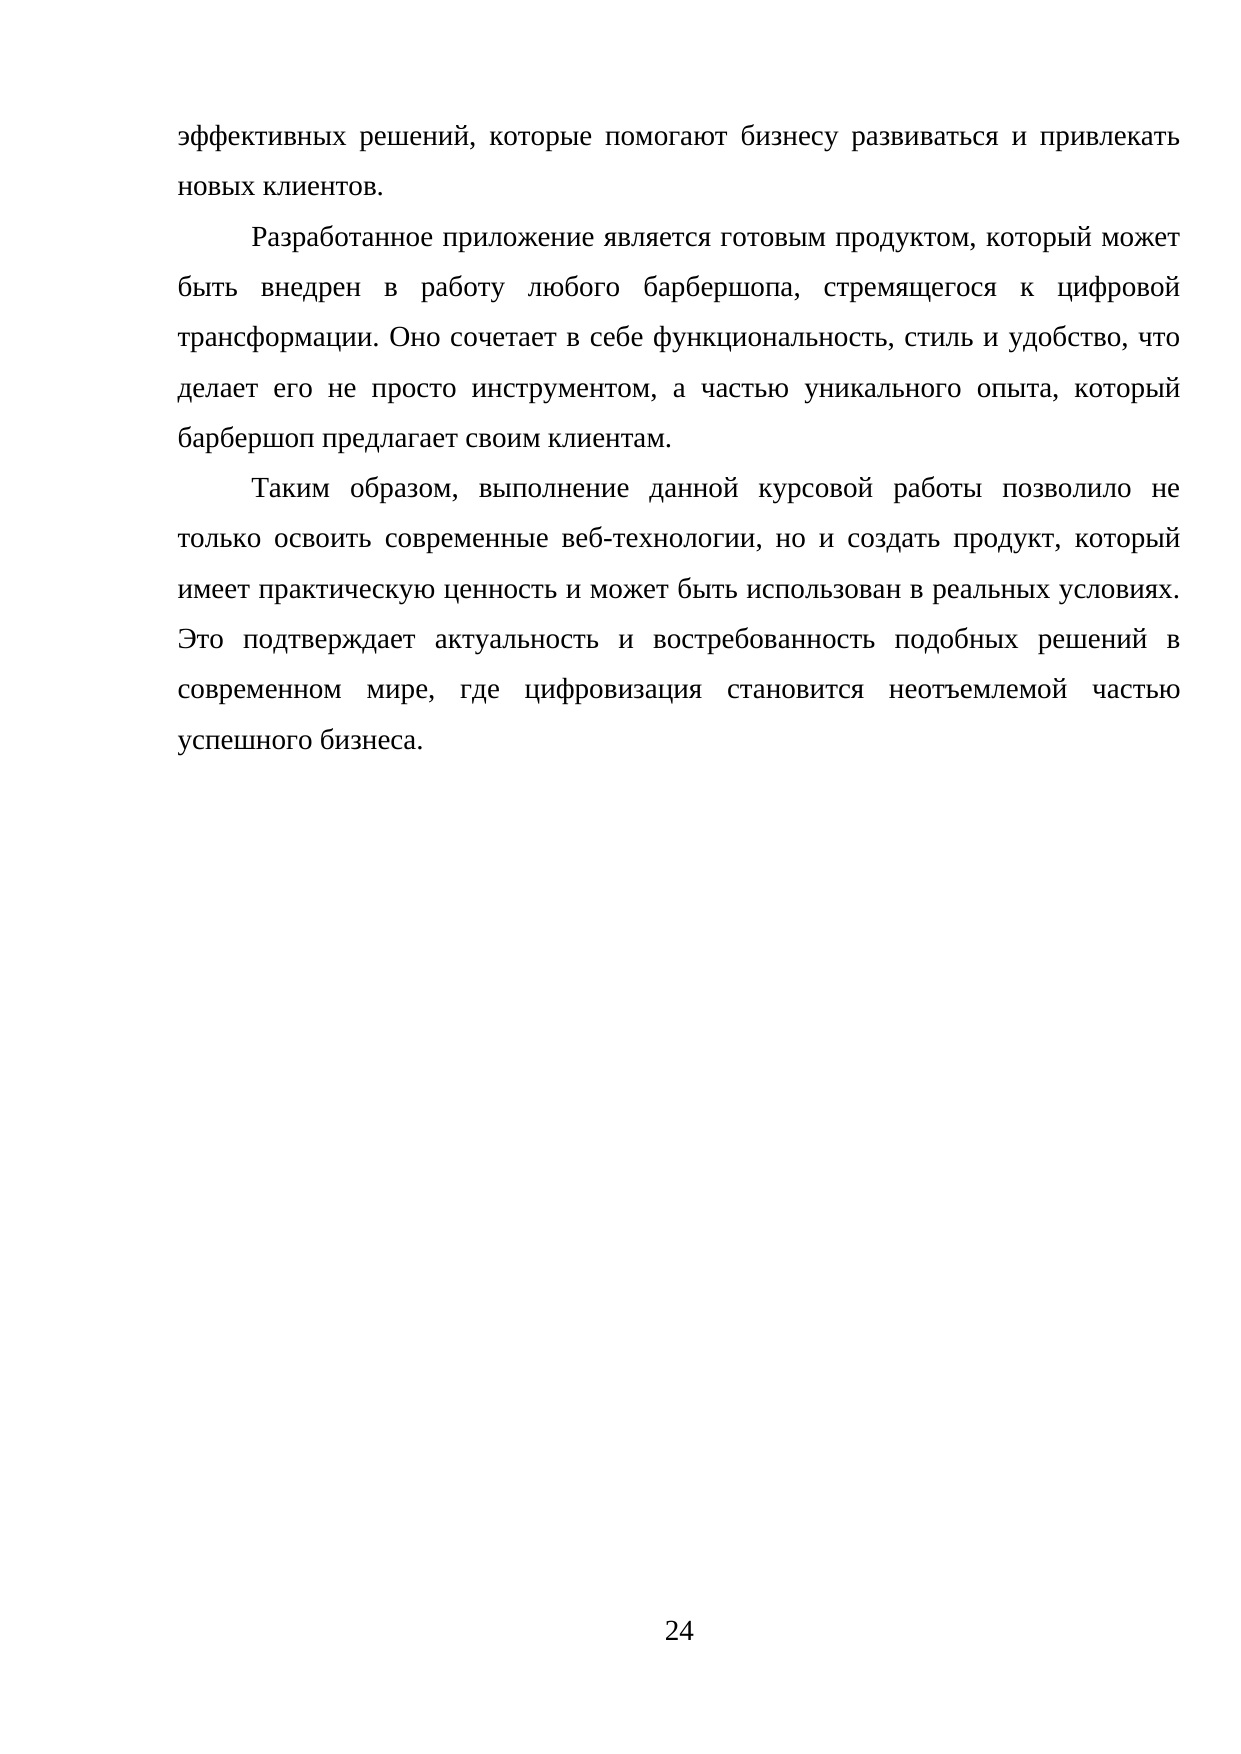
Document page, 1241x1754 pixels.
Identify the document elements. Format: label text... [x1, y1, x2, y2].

text Разработанное приложение является готовым продуктом, который может быть внедрен в работу любого барбершопа, стремящегося к цифровой трансформации. Оно сочетает в себе функциональность, стиль и удобство, что делает его не просто инструментом, а частью уникального опыта, который барбершоп предлагает своим клиентам. [177, 219, 1181, 453]
text Таким образом, выполнение данной курсовой работы позволило не только освоить современные веб-технологии, но и создать продукт, который имеет практическую ценность и может быть использован в реальных условиях. Это подтверждает актуальность и востребованность подобных решений в современном мире, где цифровизация становится неотъемлемой частью успешного бизнеса. [177, 470, 1181, 755]
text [177, 118, 1181, 202]
